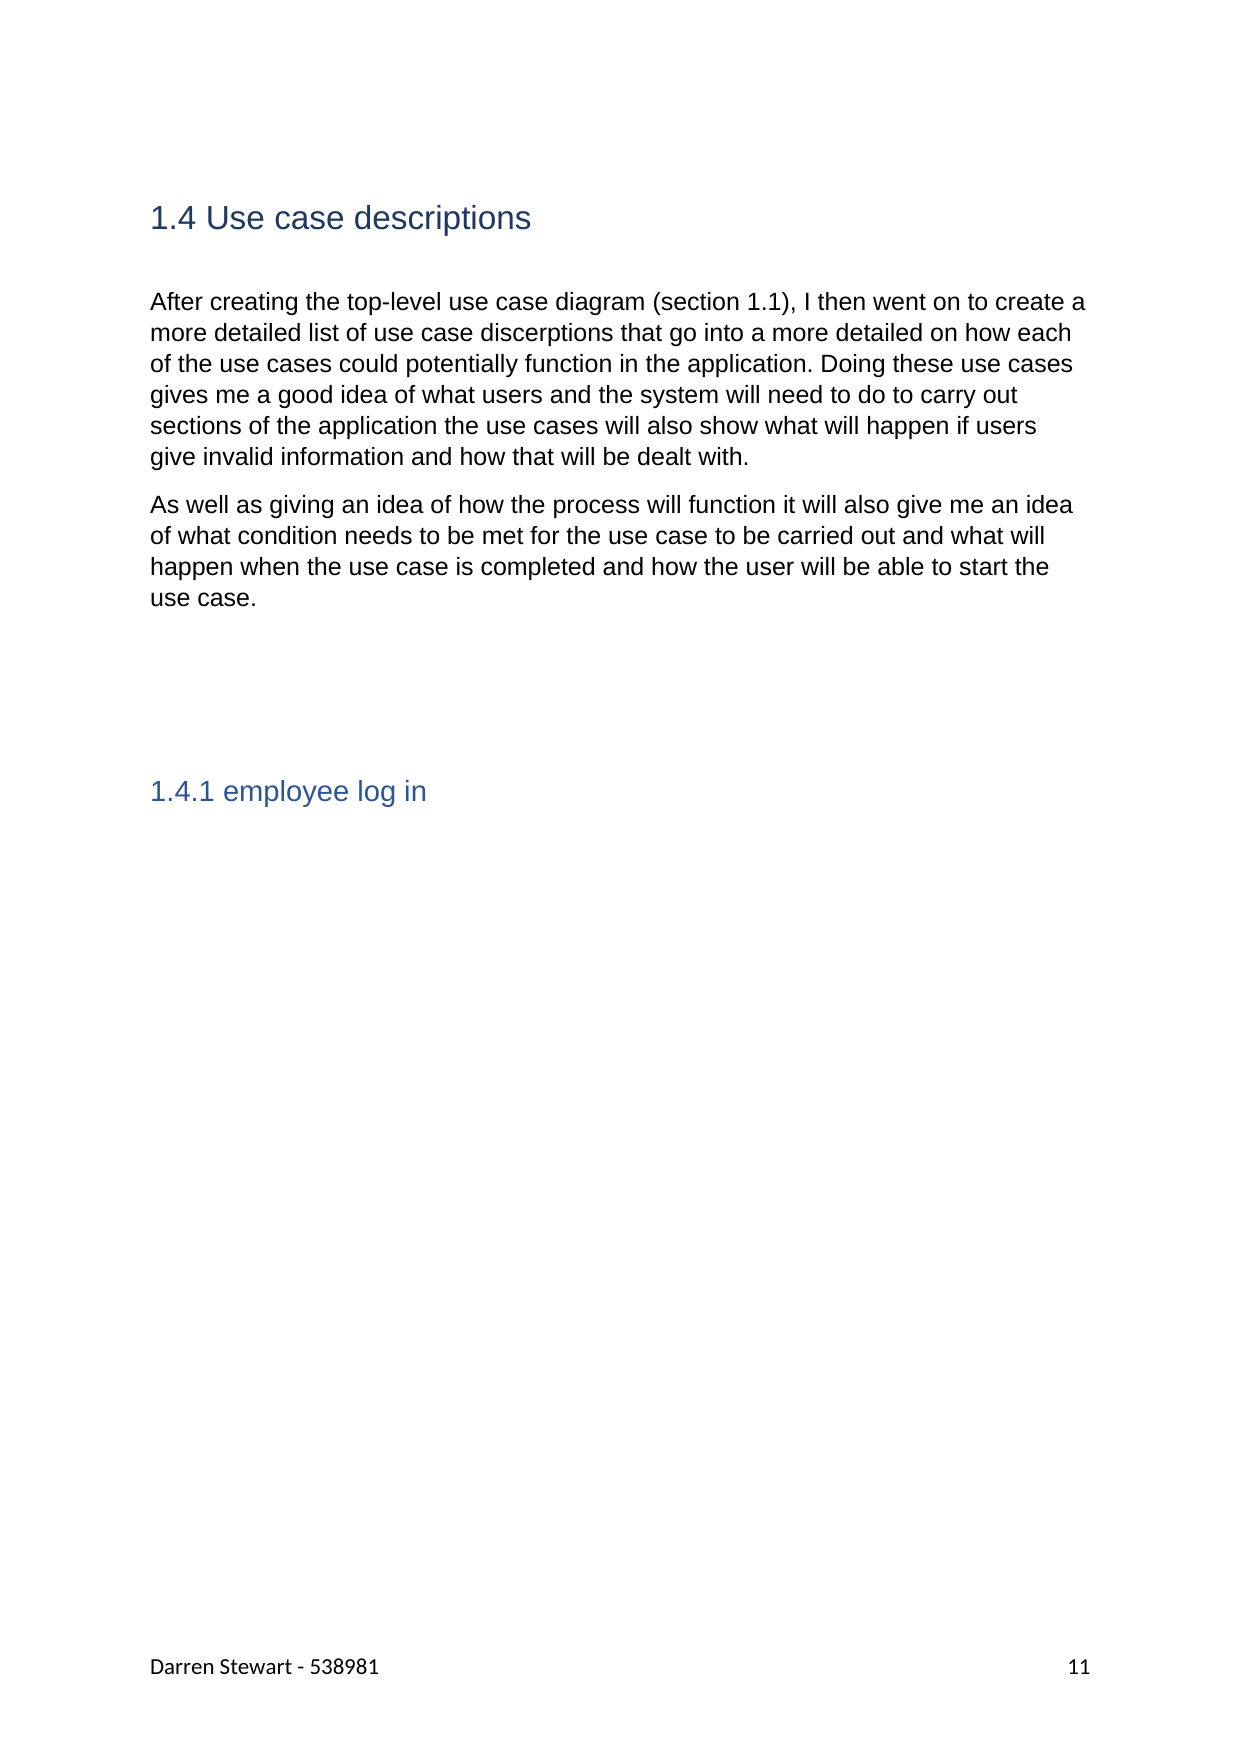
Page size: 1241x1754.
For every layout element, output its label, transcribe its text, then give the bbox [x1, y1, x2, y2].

text After creating the top-level use case diagram (section 1.1), I then went on to create a more detailed list of use case discerptions that go into a more detailed on how each of the use cases could potentially function in the application. Doing these use cases gives me a good idea of what users and the system will need to do to carry out sections of the application the use cases will also show what will happen if users give invalid information and how that will be dealt with. [150, 287, 1090, 471]
subtitle 1.4 Use case descriptions [150, 198, 1090, 236]
text As well as giving an idea of how the process will function it will also give me an idea of what condition needs to be met for the use case to be carried out and what will happen when the use case is completed and how the user will be able to start the use case. [150, 490, 1090, 612]
subtitle 1.4.1 employee log in [150, 774, 1090, 807]
